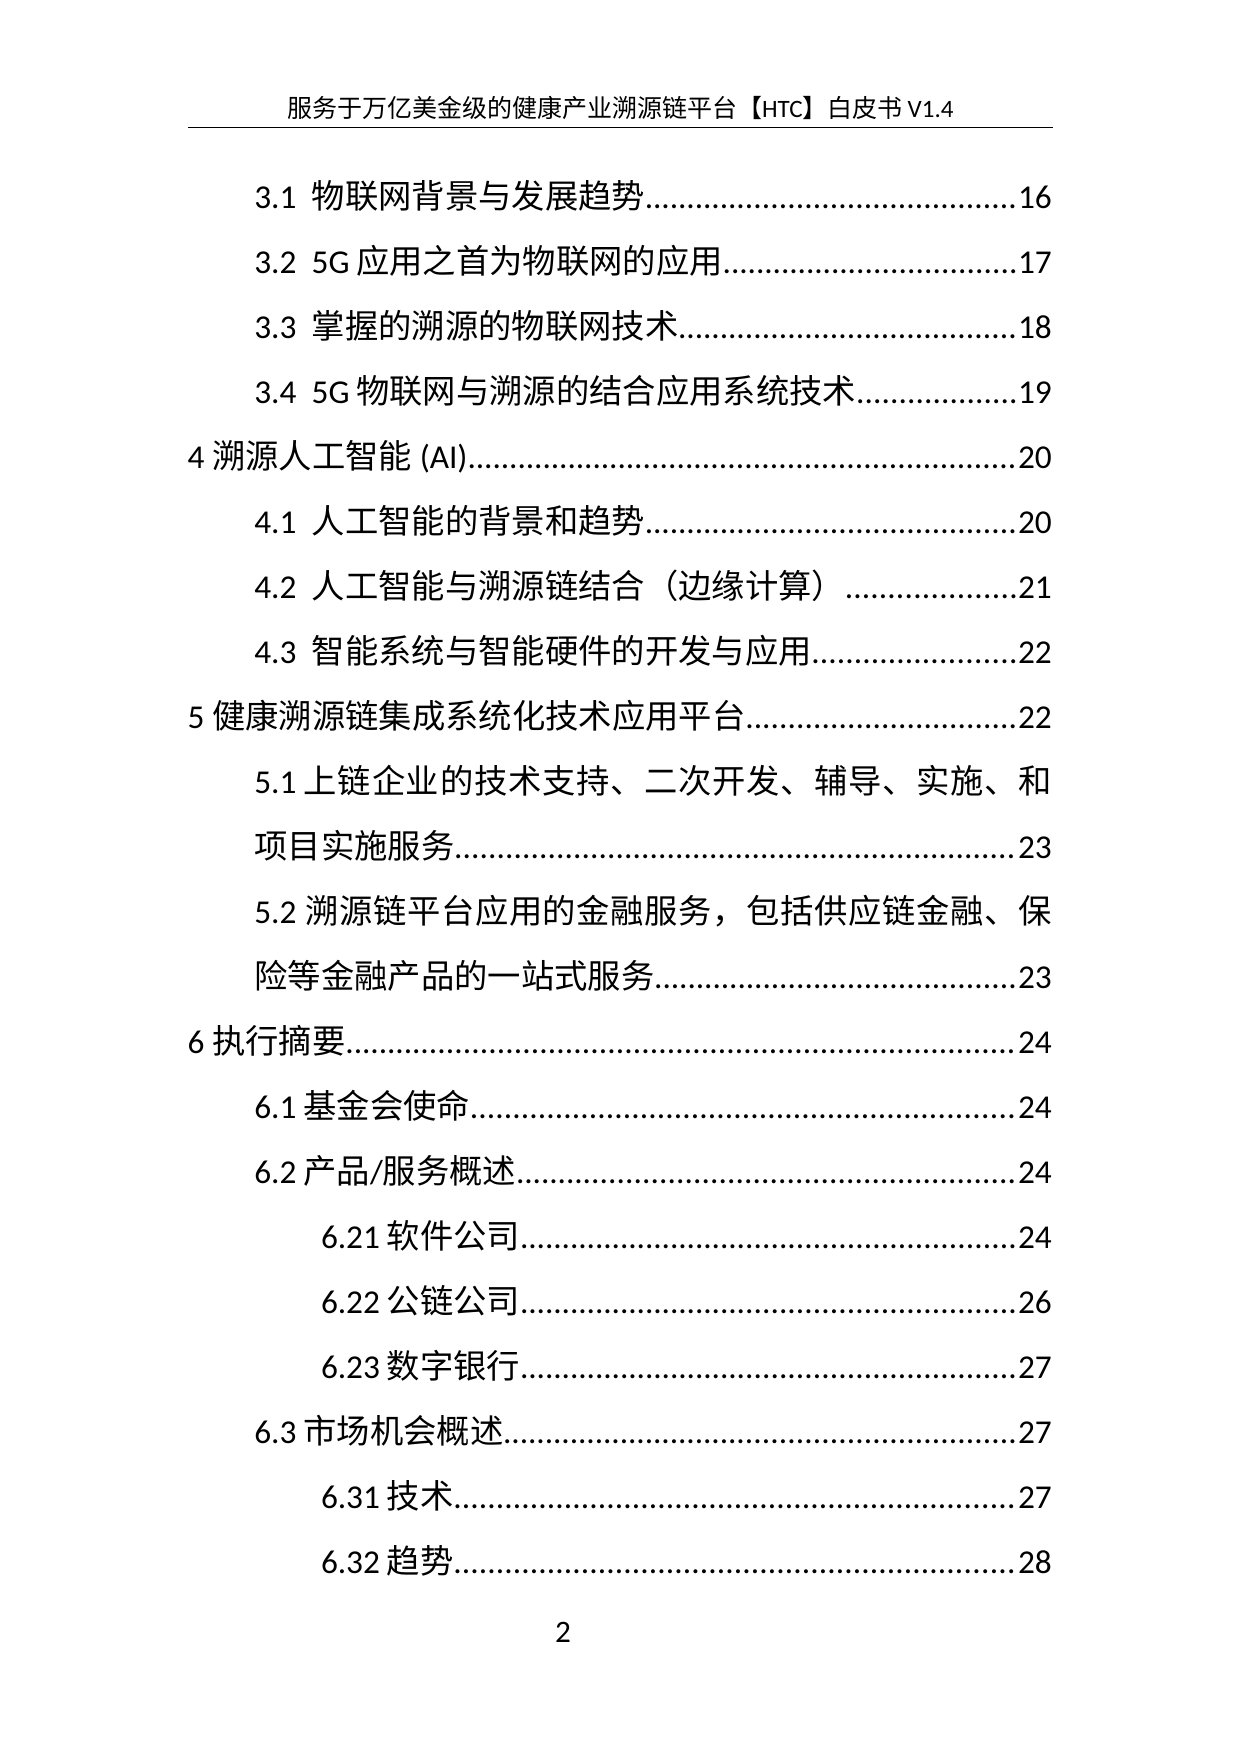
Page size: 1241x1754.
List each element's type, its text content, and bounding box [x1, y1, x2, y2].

text 6.32趋势 28 [321, 1527, 1053, 1592]
text 3.1 物联网背景与发展趋势 16 [254, 162, 1053, 227]
text 3.4 5G物联网与溯源的结合应用系统技术 19 [254, 357, 1053, 422]
text 5 健康溯源链集成系统化技术应用平台 22 [187, 682, 1053, 747]
text 6.1基金会使命 24 [254, 1072, 1053, 1137]
text 6.3市场机会概述 27 [254, 1397, 1053, 1462]
text 6 执行摘要 24 [187, 1007, 1053, 1072]
text 6.21软件公司 24 [321, 1202, 1053, 1267]
text 3.2 5G应用之首为物联网的应用 17 [254, 227, 1053, 292]
text 5.1上链企业的技术支持、二次开发、辅导、实施、和项目实施服务 23 [254, 747, 1053, 877]
text 6.31技术 27 [321, 1462, 1053, 1527]
text 6.23数字银行 27 [321, 1332, 1053, 1397]
text 4 溯源人工智能 (AI) 20 [187, 422, 1053, 487]
text 4.2 人工智能与溯源链结合（边缘计算） 21 [254, 552, 1053, 617]
text 4.1 人工智能的背景和趋势 20 [254, 487, 1053, 552]
text 3.3 掌握的溯源的物联网技术 18 [254, 292, 1053, 357]
text 5.2 溯源链平台应用的金融服务，包括供应链金融、保险等金融产品的一站式服务 23 [254, 877, 1053, 1007]
text 6.2产品/服务概述 24 [254, 1137, 1053, 1202]
text 4.3 智能系统与智能硬件的开发与应用 22 [254, 617, 1053, 682]
text 6.22公链公司 26 [321, 1267, 1053, 1332]
